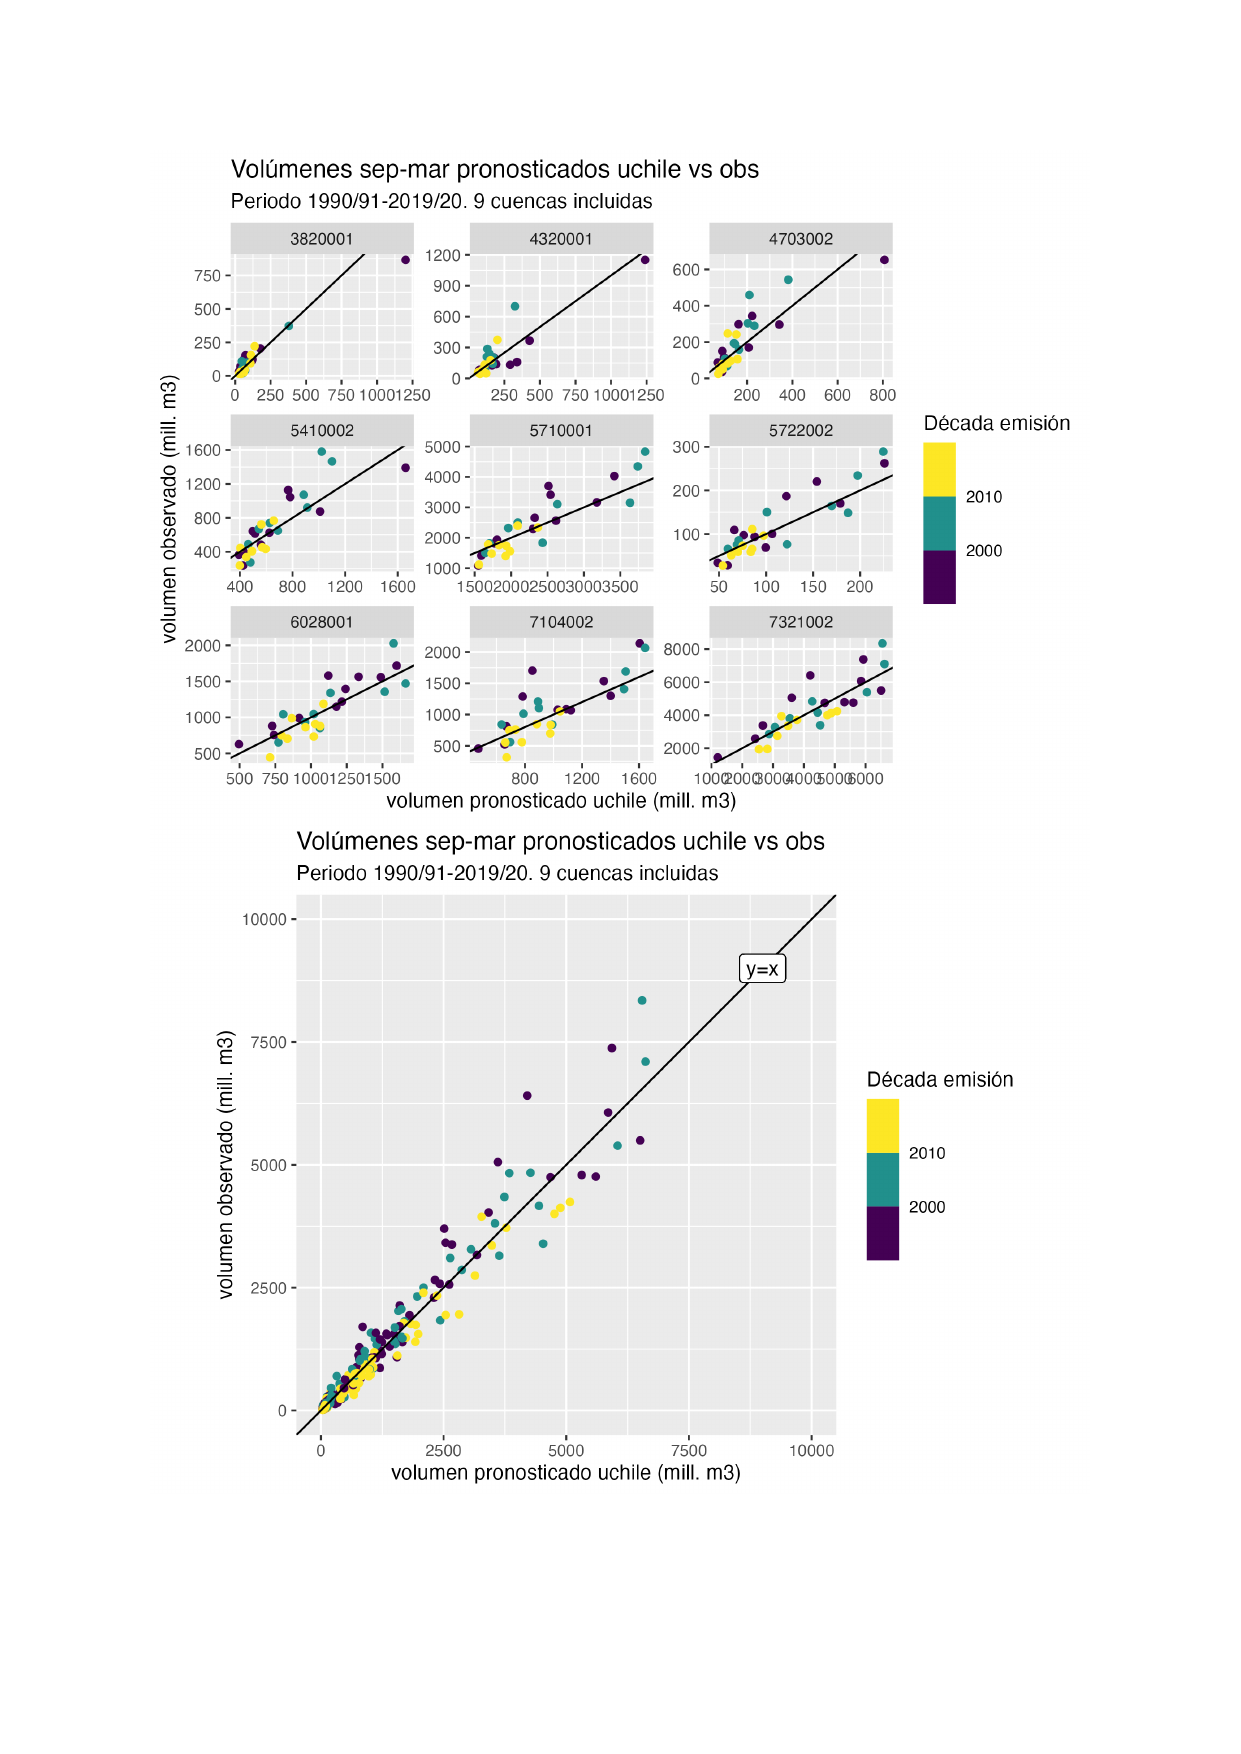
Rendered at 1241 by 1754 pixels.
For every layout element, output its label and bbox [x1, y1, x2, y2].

picture [150, 150, 1091, 1494]
